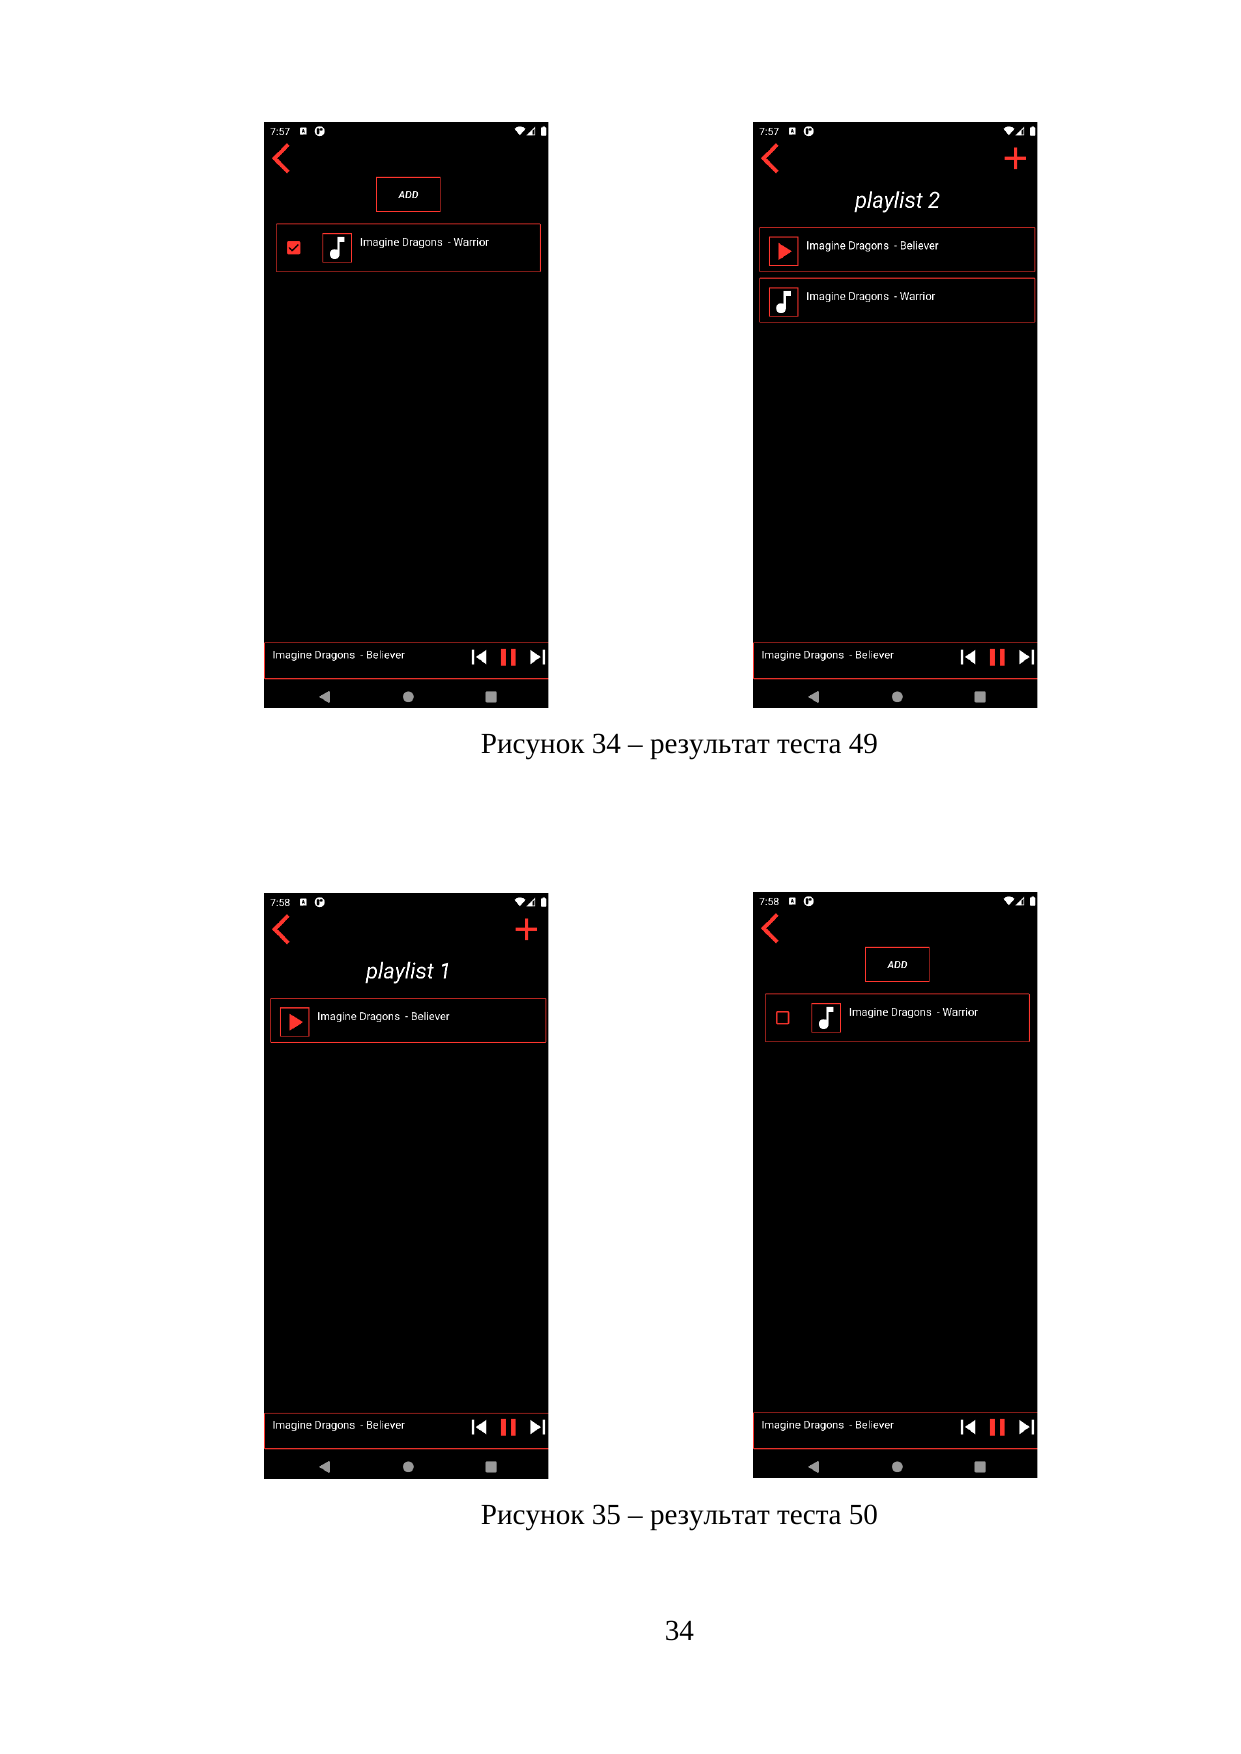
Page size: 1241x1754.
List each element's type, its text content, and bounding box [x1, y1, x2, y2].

text Рисунок 34 – результат теста 49 [177, 726, 1181, 759]
picture [753, 892, 1038, 1475]
picture [264, 122, 549, 705]
picture [753, 122, 1038, 704]
picture [264, 893, 549, 1475]
text Рисунок 35 – результат теста 50 [177, 1497, 1181, 1531]
